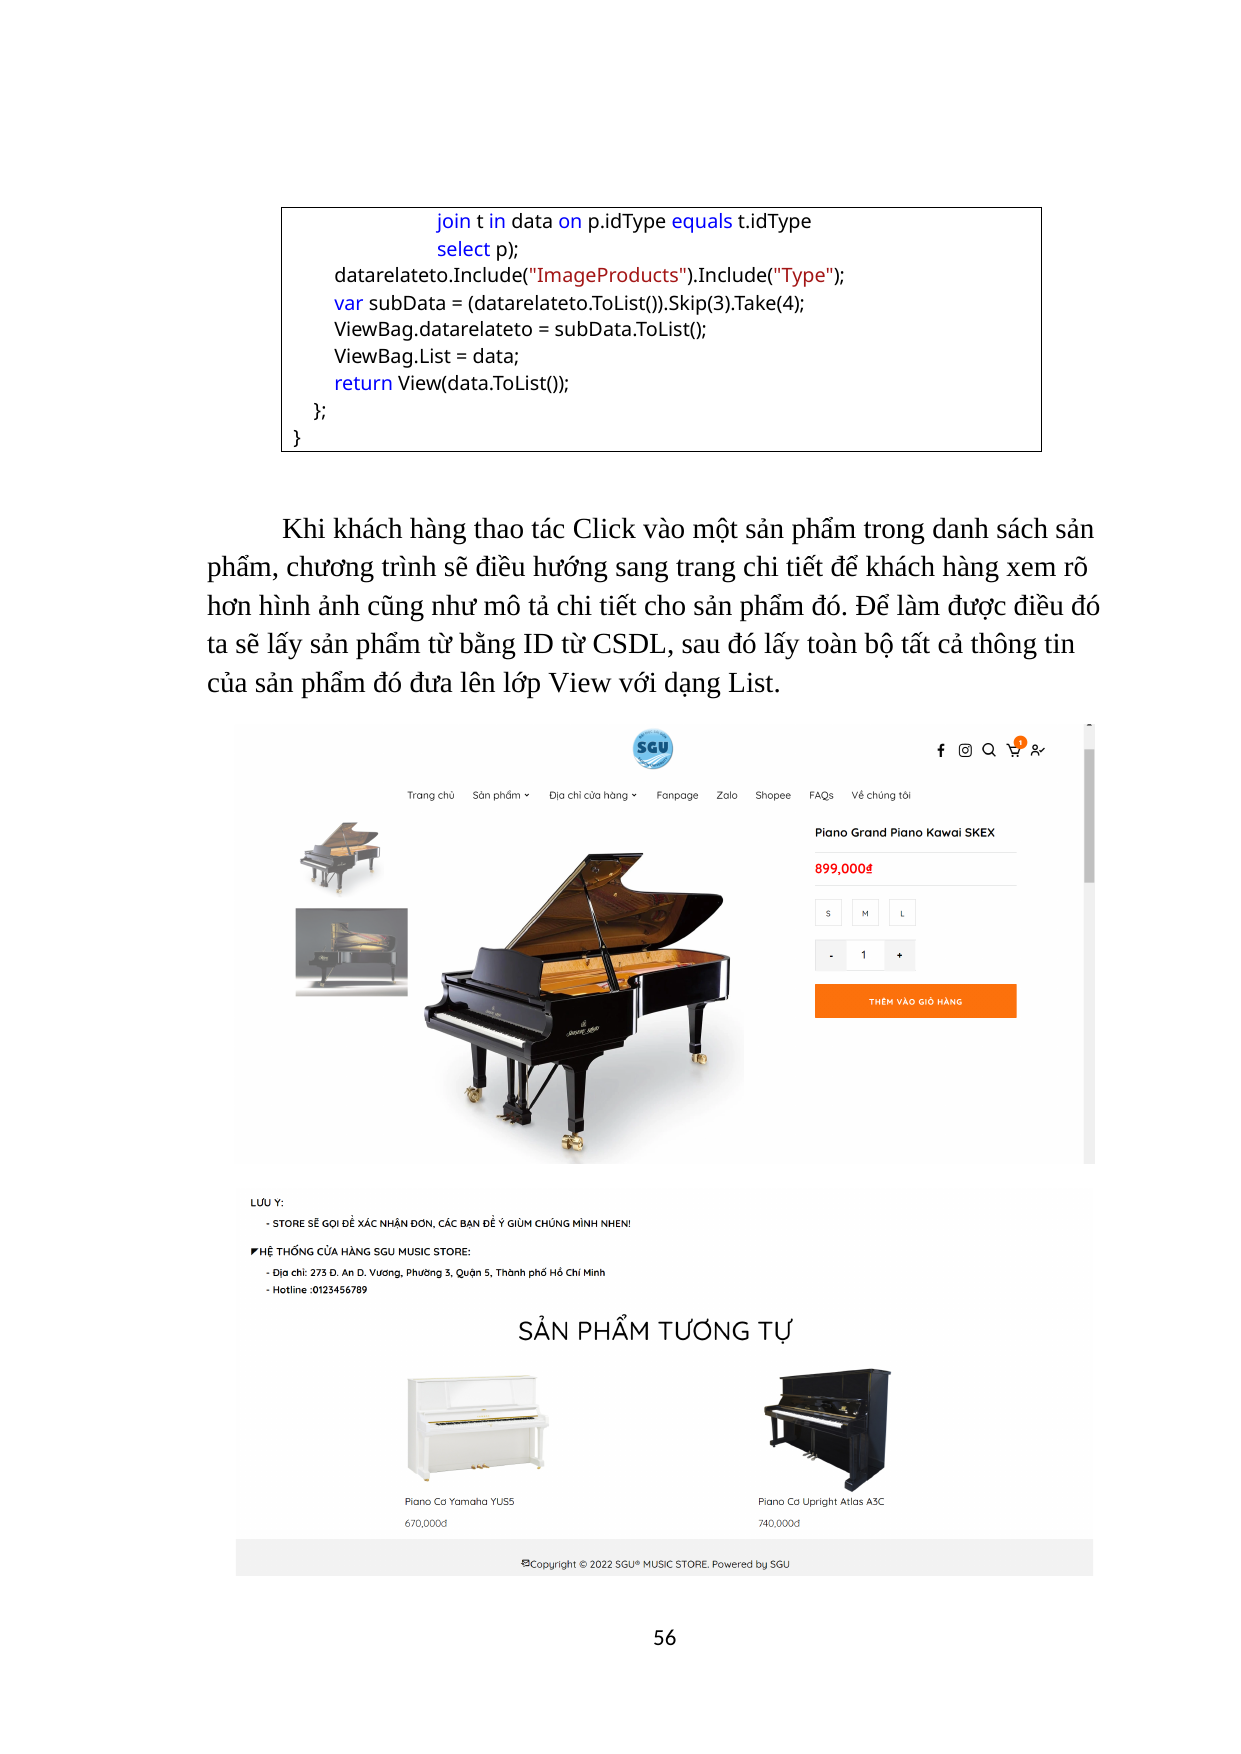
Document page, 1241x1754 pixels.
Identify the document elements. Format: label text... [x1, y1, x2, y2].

text Khi khách hàng thao tác Click vào một sản phẩm trong danh sách sản phẩm, chương trình sẽ điều hướng sang trang chi tiết để khách hàng xem rõ hơn hình ảnh cũng như mô tả chi tiết cho sản phẩm đó. Để làm được điều đó ta sẽ lấy sản phẩm từ bằng ID từ CSDL, sau đó lấy toàn bộ tất cả thông tin của sản phẩm đó đưa lên lớp View với dạng List. [207, 511, 1122, 699]
picture [235, 1188, 1094, 1576]
picture [234, 724, 1095, 1164]
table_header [282, 208, 1041, 451]
